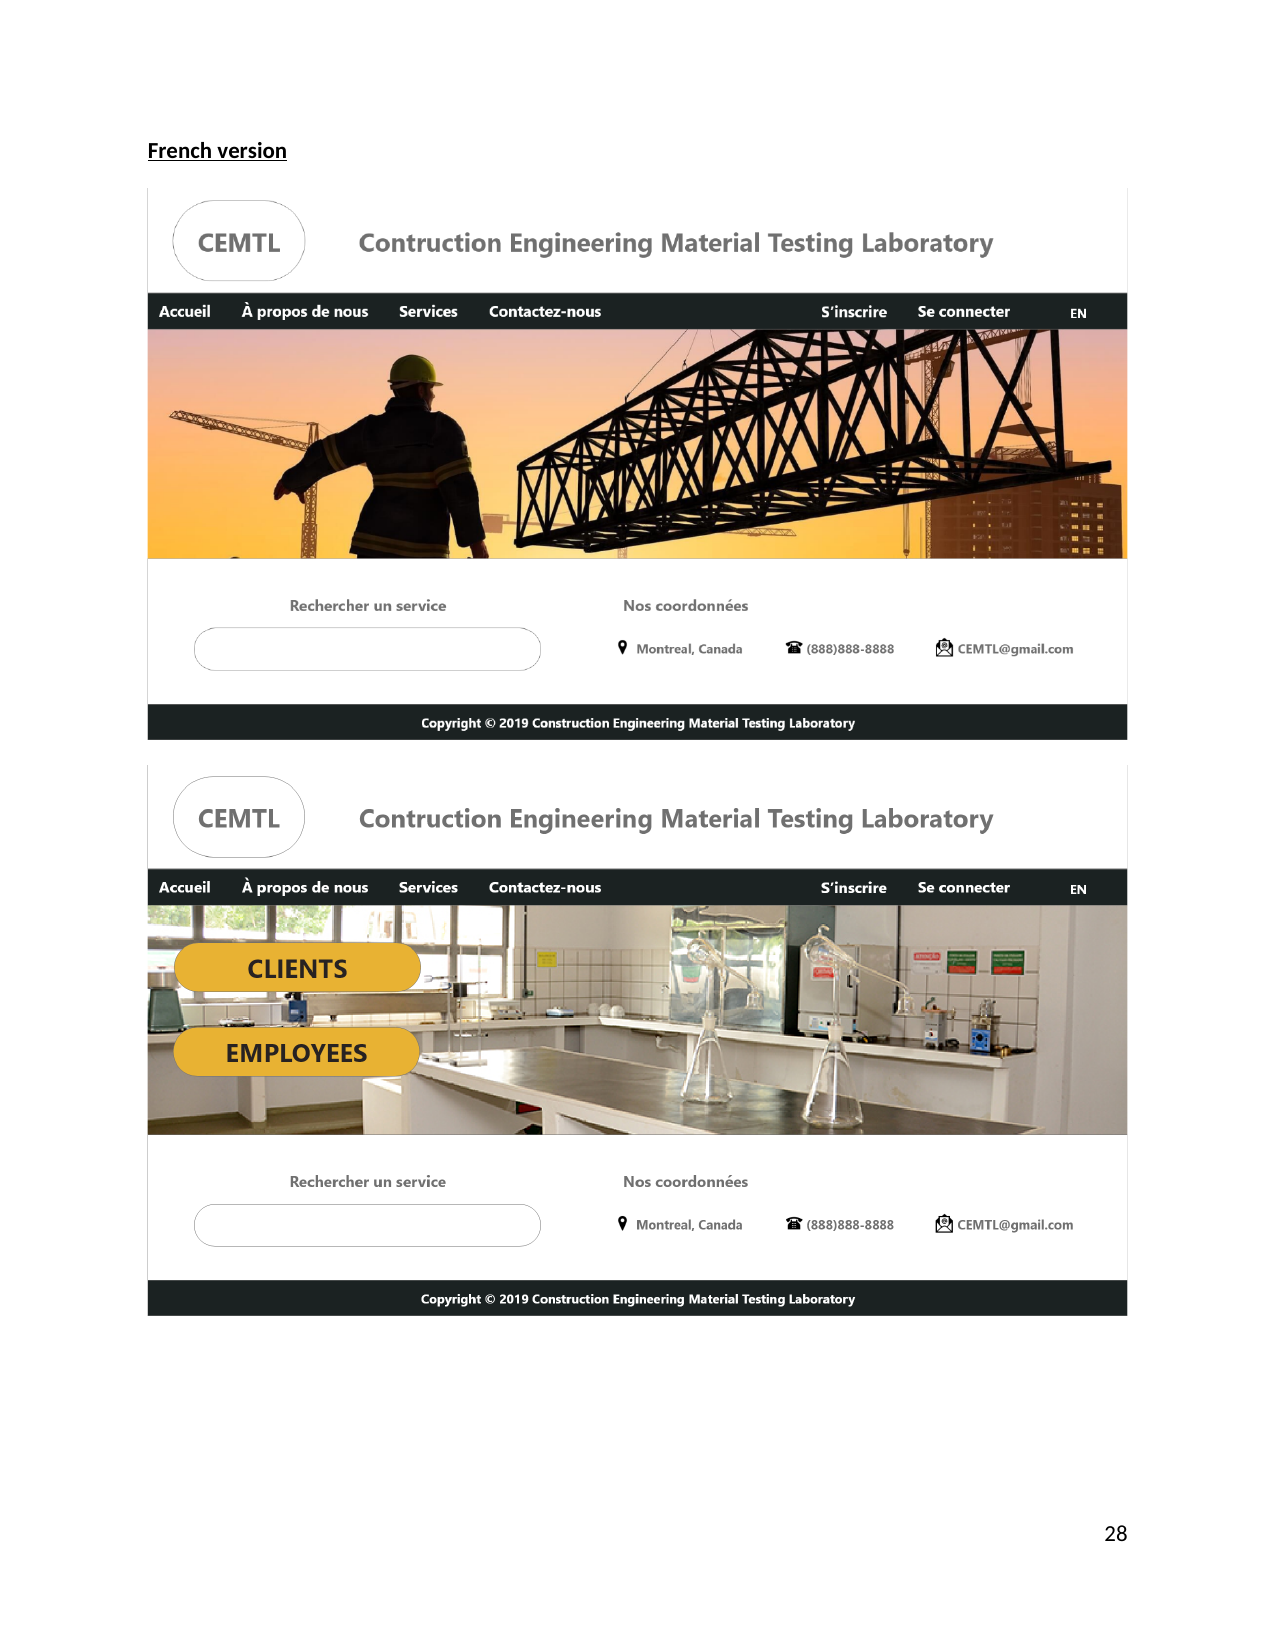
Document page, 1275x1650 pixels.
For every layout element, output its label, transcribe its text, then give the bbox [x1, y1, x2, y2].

text French version [148, 136, 1127, 164]
picture [147, 188, 1128, 740]
picture [147, 765, 1128, 1316]
